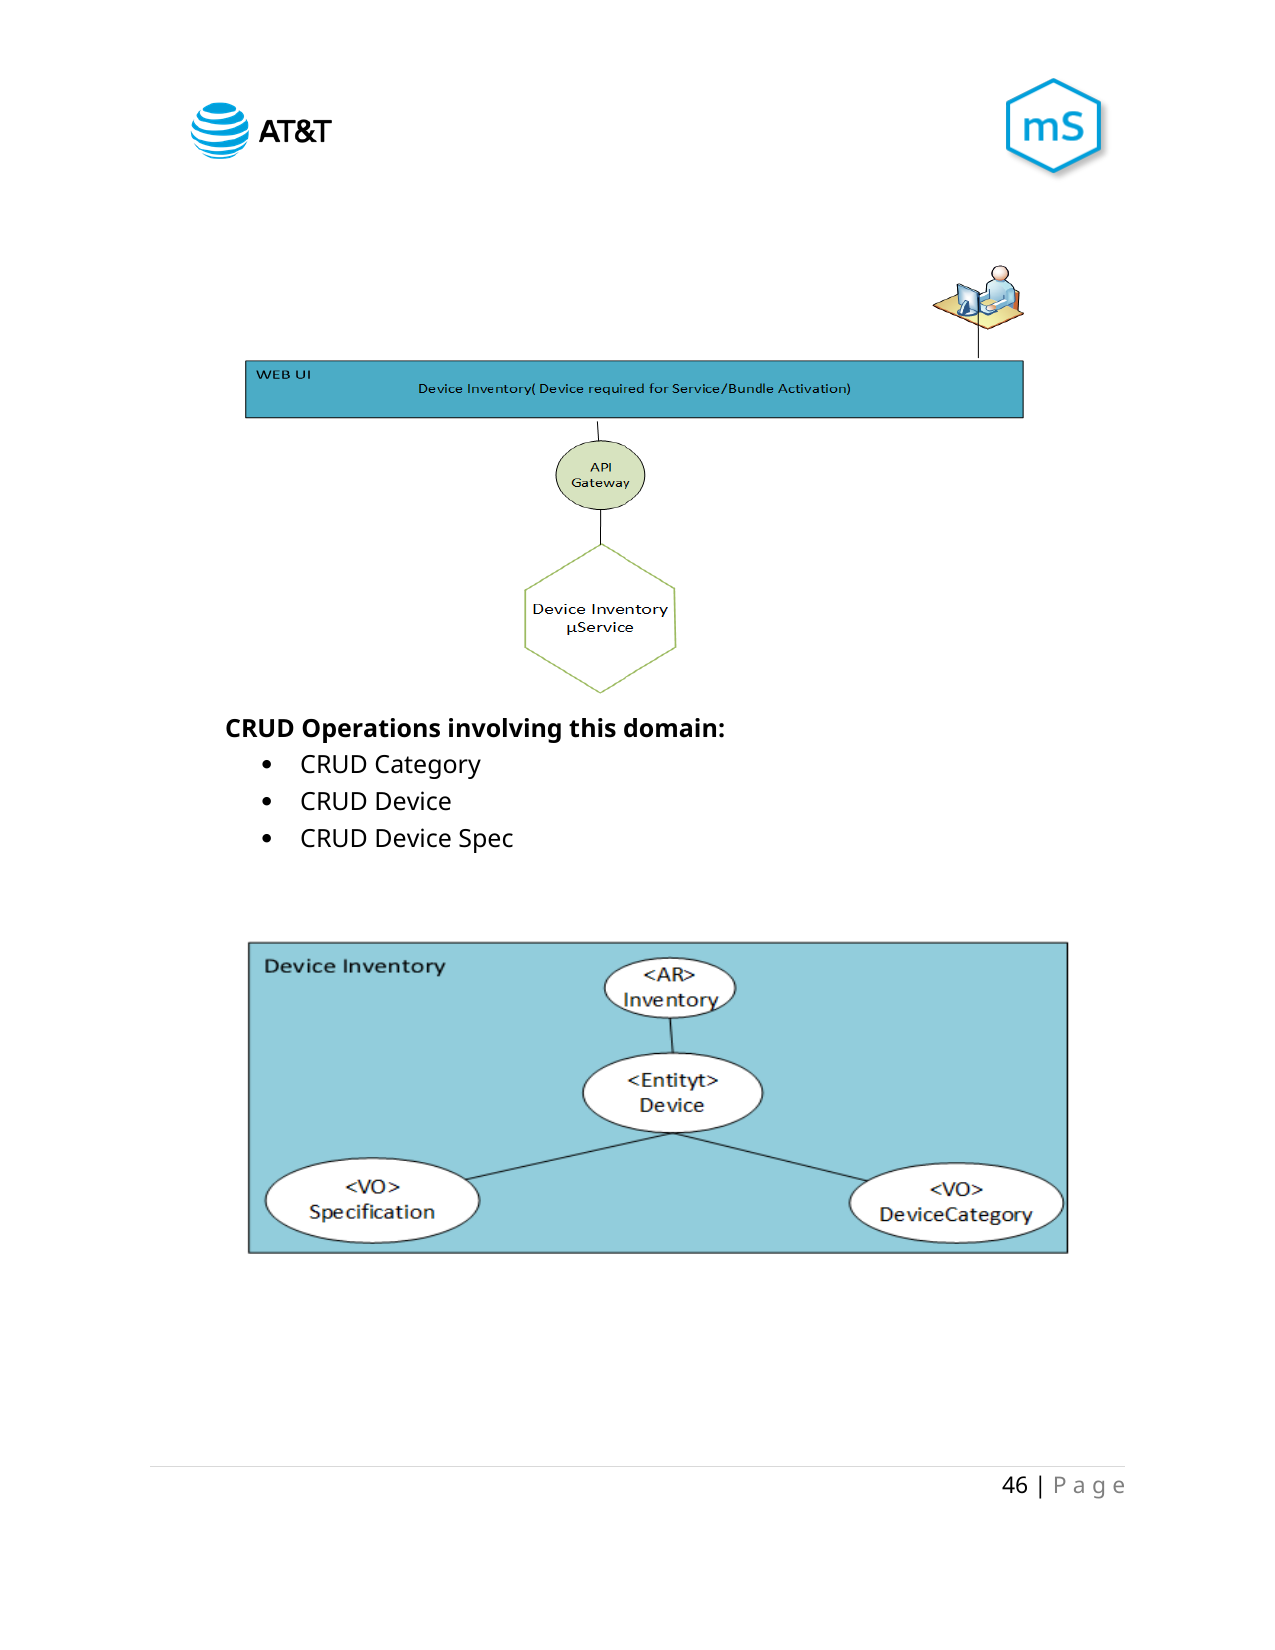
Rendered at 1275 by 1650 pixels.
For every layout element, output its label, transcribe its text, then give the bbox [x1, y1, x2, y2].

list CRUD Operations involving this domain: [225, 710, 1125, 744]
picture [225, 242, 1027, 709]
picture [996, 75, 1114, 186]
picture [161, 75, 360, 187]
list CRUD Device [262, 784, 1125, 818]
list CRUD Category [262, 747, 1125, 781]
list CRUD Device Spec [262, 821, 1125, 855]
picture [225, 931, 1096, 1274]
